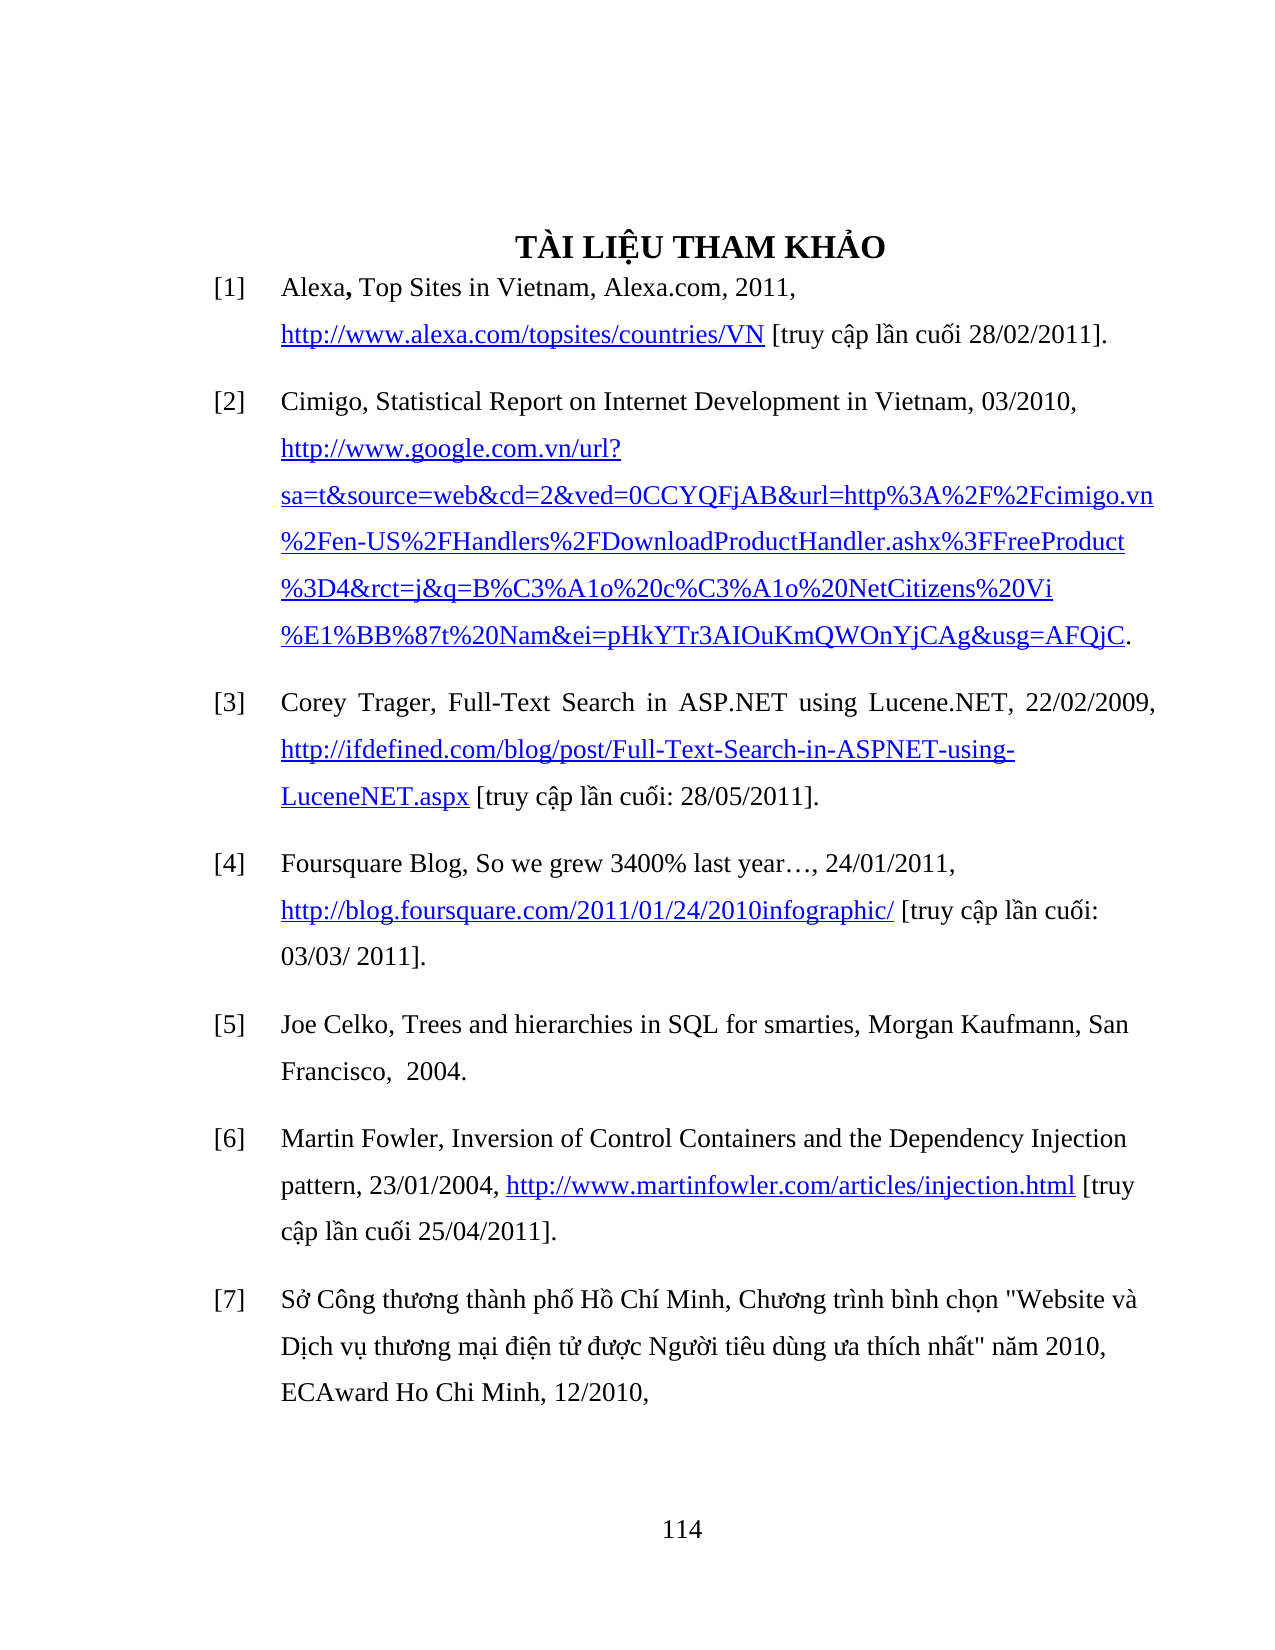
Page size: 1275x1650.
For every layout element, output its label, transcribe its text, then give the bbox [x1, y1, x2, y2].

list Joe Celko, Trees and hierarchies in SQL for smarties, Morgan Kaufmann, San Francisco, 2004. [214, 1008, 1157, 1086]
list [214, 1283, 1157, 1407]
subtitle TÀI LIỆU THAM KHẢO [244, 227, 1157, 266]
list Alexa, Top Sites in Vietnam, Alexa.com, 2011, http://www.alexa.com/topsites/countries/VN [truy cập lần cuối 28/02/2011]. [214, 271, 1157, 349]
list Corey Trager, Full-Text Search in ASP.NET using Lucene.NET, 22/02/2009, http://ifdefined.com/blog/post/Full-Text-Search-in-ASPNET-using-LuceneNET.aspx [truy cập lần cuối: 28/05/2011]. [214, 686, 1157, 811]
list Martin Fowler, Inversion of Control Containers and the Dependency Injection pattern, 23/01/2004, http://www.martinfowler.com/articles/injection.html [truy cập lần cuối 25/04/2011]. [214, 1122, 1157, 1247]
list Cimigo, Statistical Report on Internet Development in Vietnam, 03/2010, http://www.google.com.vn/url?sa=t&source=web&cd=2&ved=0CCYQFjAB&url=http%3A%2F%2Fcimigo.vn%2Fen-US%2FHandlers%2FDownloadProductHandler.ashx%3FFreeProduct%3D4&rct=j&q=B%C3%A1o%20c%C3%A1o%20NetCitizens%20Vi%E1%BB%87t%20Nam&ei=pHkYTr3AIOuKmQWOnYjCAg&usg=AFQjC. [214, 385, 1157, 650]
list Foursquare Blog, So we grew 3400% last year…, 24/01/2011, http://blog.foursquare.com/2011/01/24/2010infographic/ [truy cập lần cuối: 03/03/ 2011]. [214, 847, 1157, 972]
